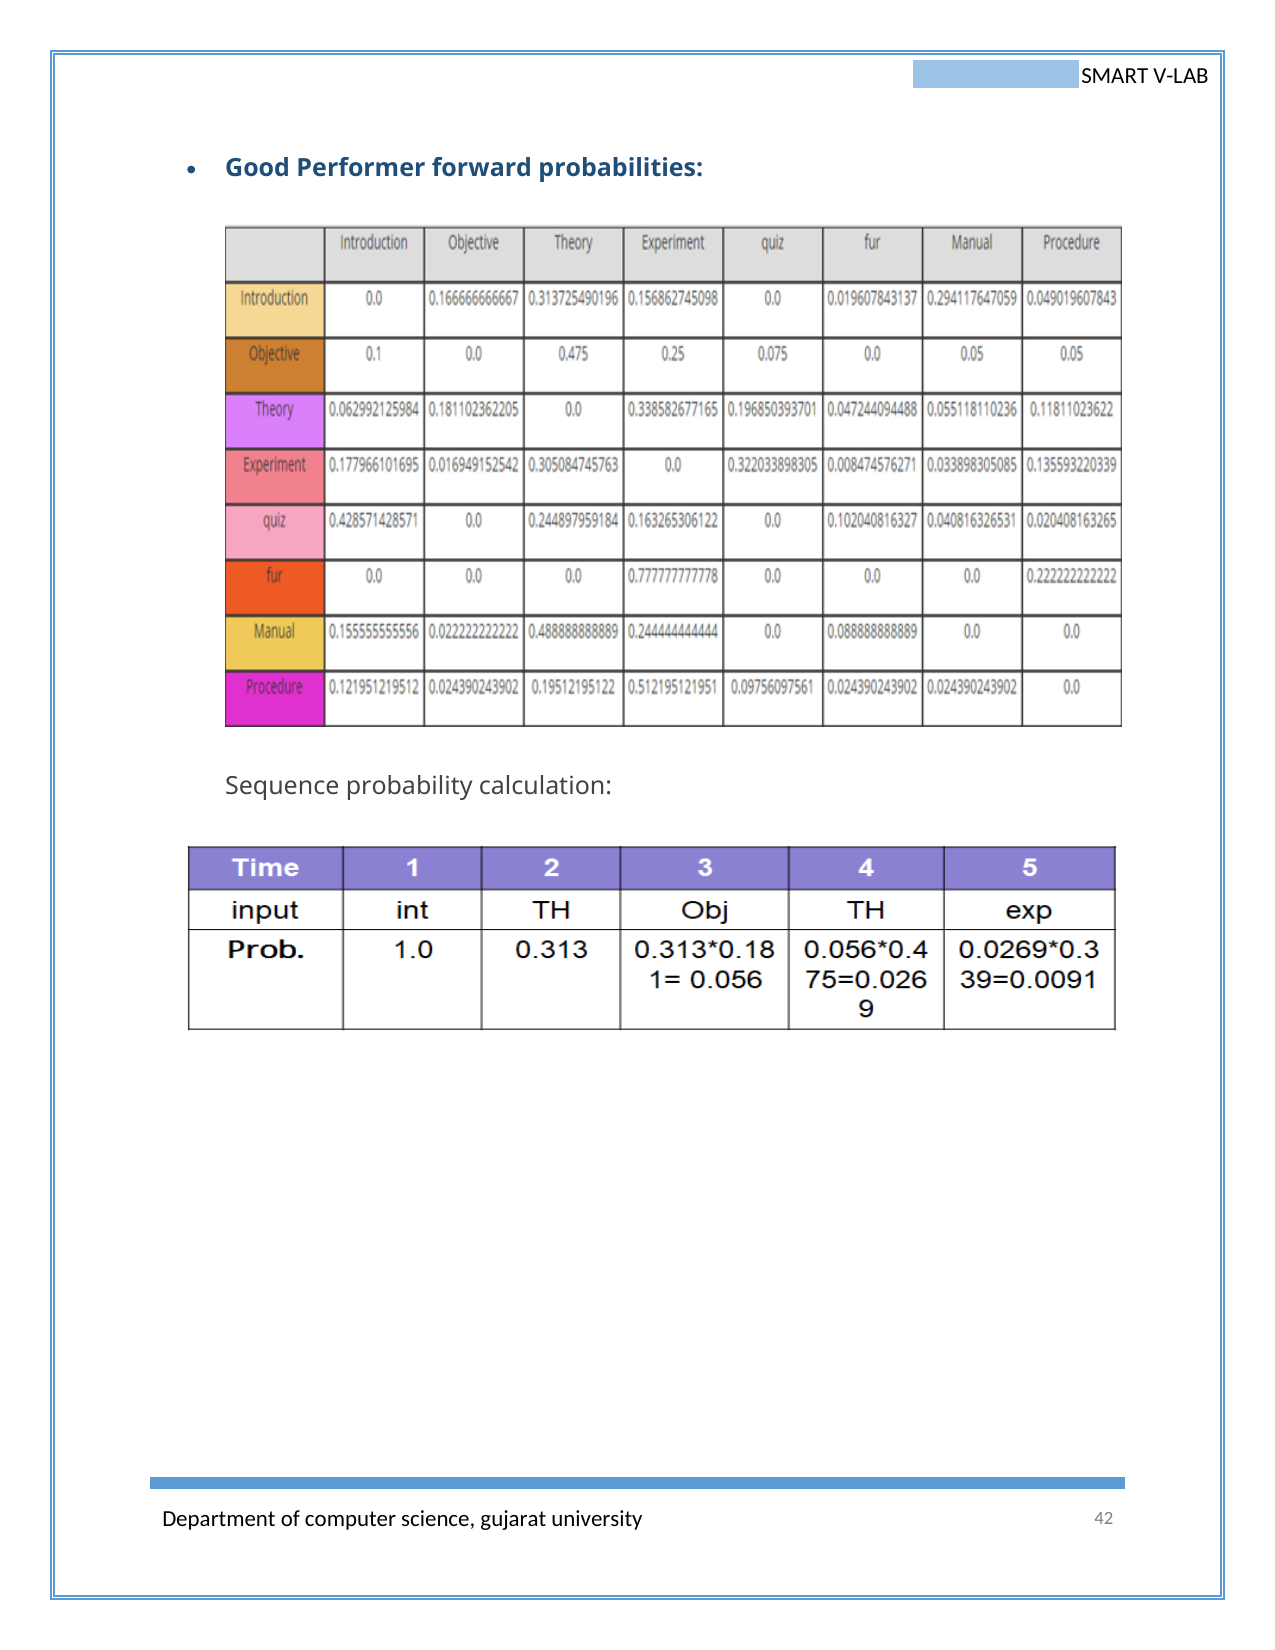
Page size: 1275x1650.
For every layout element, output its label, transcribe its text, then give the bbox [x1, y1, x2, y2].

picture [187, 842, 1122, 1038]
text Sequence probability calculation: [187, 767, 1125, 801]
list Good Performer forward probabilities: [187, 150, 1125, 184]
picture [225, 224, 1122, 727]
